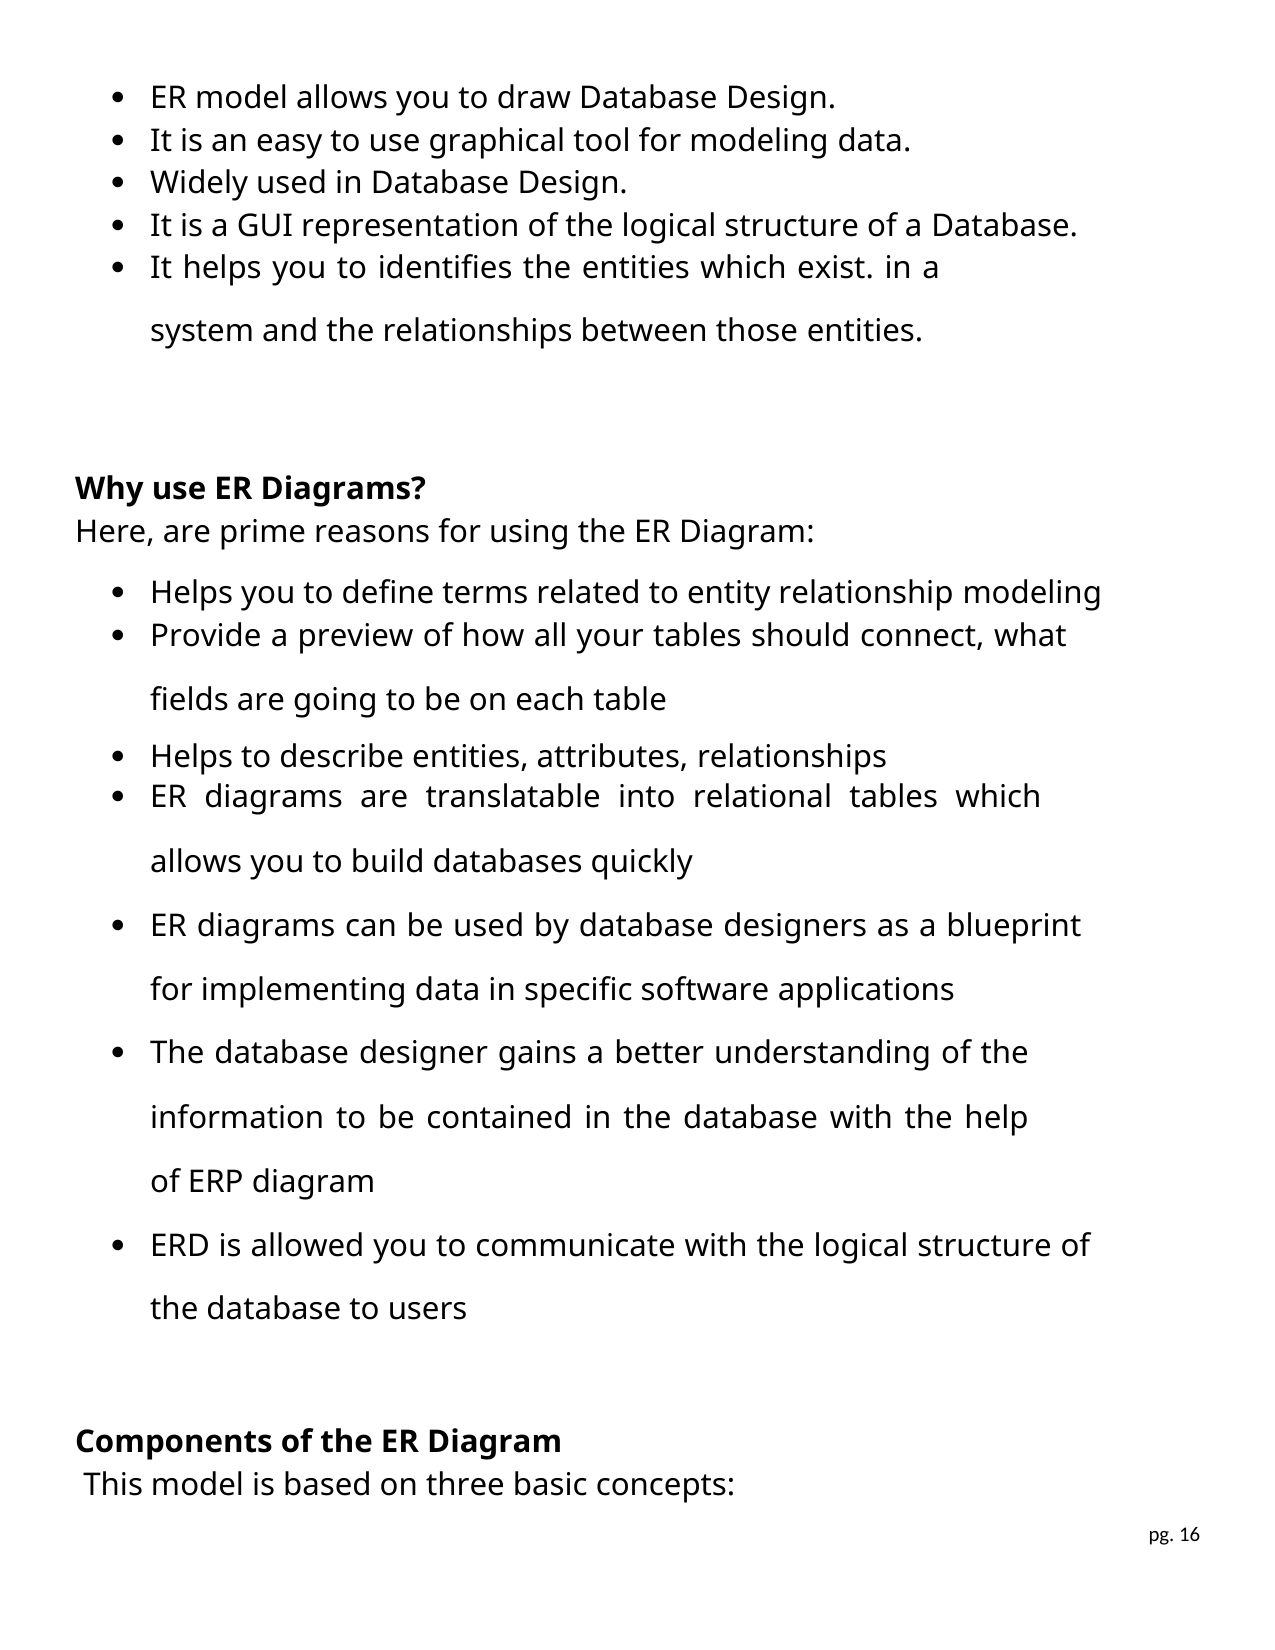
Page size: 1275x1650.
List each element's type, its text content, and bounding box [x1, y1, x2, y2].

list Helps you to define terms related to entity relationship modeling [112, 571, 1200, 613]
list ERD is allowed you to communicate with the logical structure of the database to users [112, 1223, 1092, 1329]
list ER model allows you to draw Database Design. [112, 75, 1200, 118]
list ER diagrams are translatable into relational tables which allows you to build databases quickly [112, 774, 1043, 881]
list Provide a preview of how all your tables should connect, what fields are going to be on each table [112, 613, 1068, 719]
list Widely used in Database Design. [112, 160, 1200, 203]
list It is a GUI representation of the logical structure of a Database. [112, 203, 1200, 245]
list ER diagrams can be used by database designers as a blueprint for implementing data in specific software applications [112, 903, 1083, 1009]
list The database designer gains a better understanding of the information to be contained in the database with the help of ERP diagram [112, 1031, 1030, 1202]
text Here, are prime reasons for using the ER Diagram: [75, 509, 1200, 552]
subtitle This model is based on three basic concepts: [75, 1461, 1200, 1504]
subtitle Components of the ER Diagram [75, 1419, 1200, 1461]
list It is an easy to use graphical tool for modeling data. [112, 118, 1200, 160]
list Helps to describe entities, attributes, relationships [112, 741, 1200, 774]
list It helps you to identifies the entities which exist. in a system and the relationships between those entities. [112, 245, 941, 351]
subtitle Why use ER Diagrams? [75, 466, 1200, 509]
